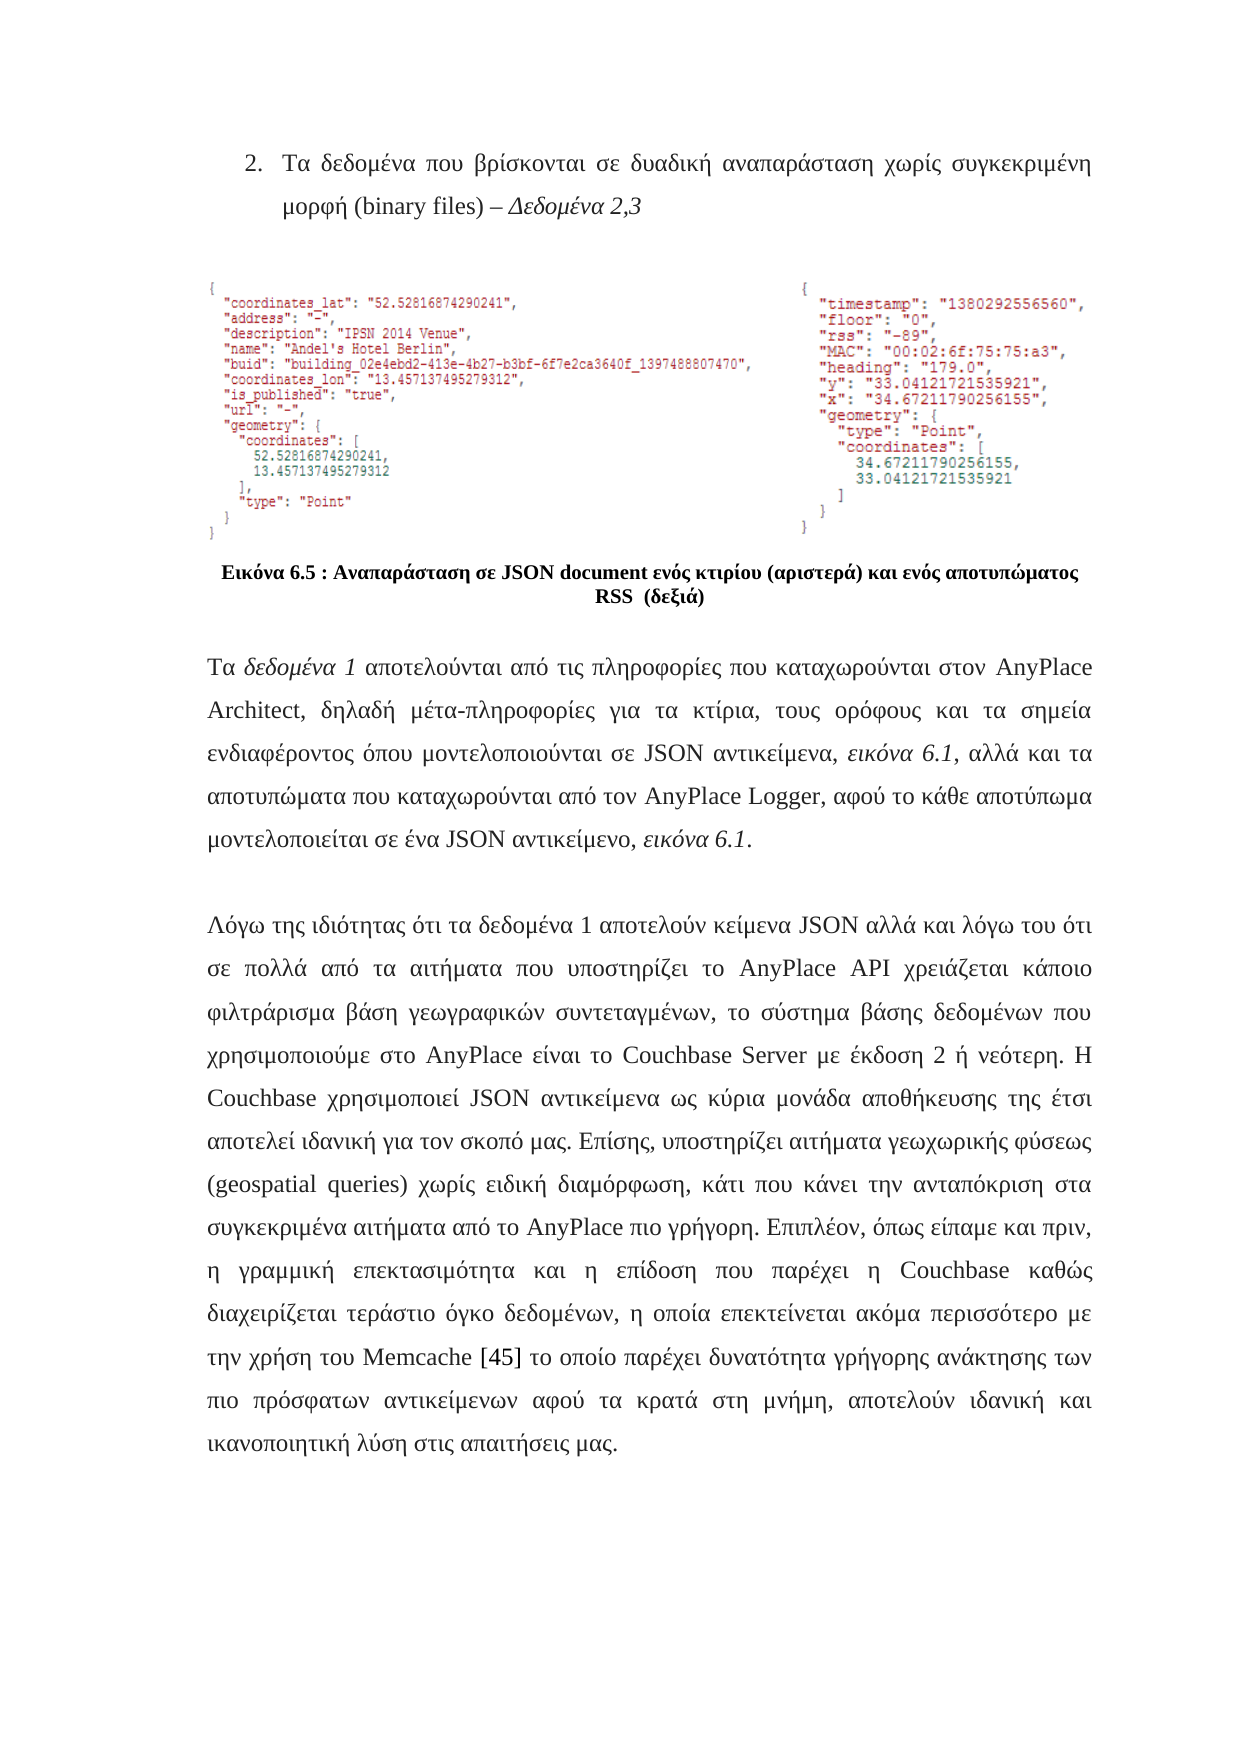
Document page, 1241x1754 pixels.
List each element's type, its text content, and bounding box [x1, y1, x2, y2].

text Λόγω της ιδιότητας ότι τα δεδομένα 1 αποτελούν κείμενα JSON αλλά και λόγω του ότι σε πολλά από τα αιτήματα που υποστηρίζει το AnyPlace API χρειάζεται κάποιο φιλτράρισμα βάση γεωγραφικών συντεταγμένων, το σύστημα βάσης δεδομένων που χρησιμοποιούμε στο AnyPlace είναι το Couchbase Server με έκδοση 2 ή νεότερη. Η Couchbase χρησιμοποιεί JSON αντικείμενα ως κύρια μονάδα αποθήκευσης της έτσι αποτελεί ιδανική για τον σκοπό μας. Επίσης, υποστηρίζει αιτήματα γεωχωρικής φύσεως (geospatial queries) χωρίς ειδική διαμόρφωση, κάτι που κάνει την ανταπόκριση στα συγκεκριμένα αιτήματα από το AnyPlace πιο γρήγορη. Επιπλέον, όπως είπαμε και πριν, η γραμμική επεκτασιμότητα και η επίδοση που παρέχει η Couchbase καθώς διαχειρίζεται τεράστιο όγκο δεδομένων, η οποία επεκτείνεται ακόμα περισσότερο με την χρήση του Memcache [45] το οποίο παρέχει δυνατότητα γρήγορης ανάκτησης των πιο πρόσφατων αντικείμενων αφού τα κρατά στη μνήμη, αποτελούν ιδανική και ικανοποιητική λύση στις απαιτήσεις μας. [207, 910, 1092, 1457]
text Τα δεδομένα 1 αποτελούνται από τις πληροφορίες που καταχωρούνται στον AnyPlace Architect, δηλαδή μέτα-πληροφορίες για τα κτίρια, τους ορόφους και τα σημεία ενδιαφέροντος όπου μοντελοποιούνται σε JSON αντικείμενα, εικόνα 6.1, αλλά και τα αποτυπώματα που καταχωρούνται από τον AnyPlace Logger, αφού το κάθε αποτύπωμα μοντελοποιείται σε ένα JSON αντικείμενο, εικόνα 6.1. [207, 652, 1092, 853]
list Τα δεδομένα που βρίσκονται σε δυαδική αναπαράσταση χωρίς συγκεκριμένη μορφή (binary files) – Δεδομένα 2,3 [244, 148, 1092, 219]
picture [206, 277, 755, 546]
picture [796, 277, 1092, 538]
